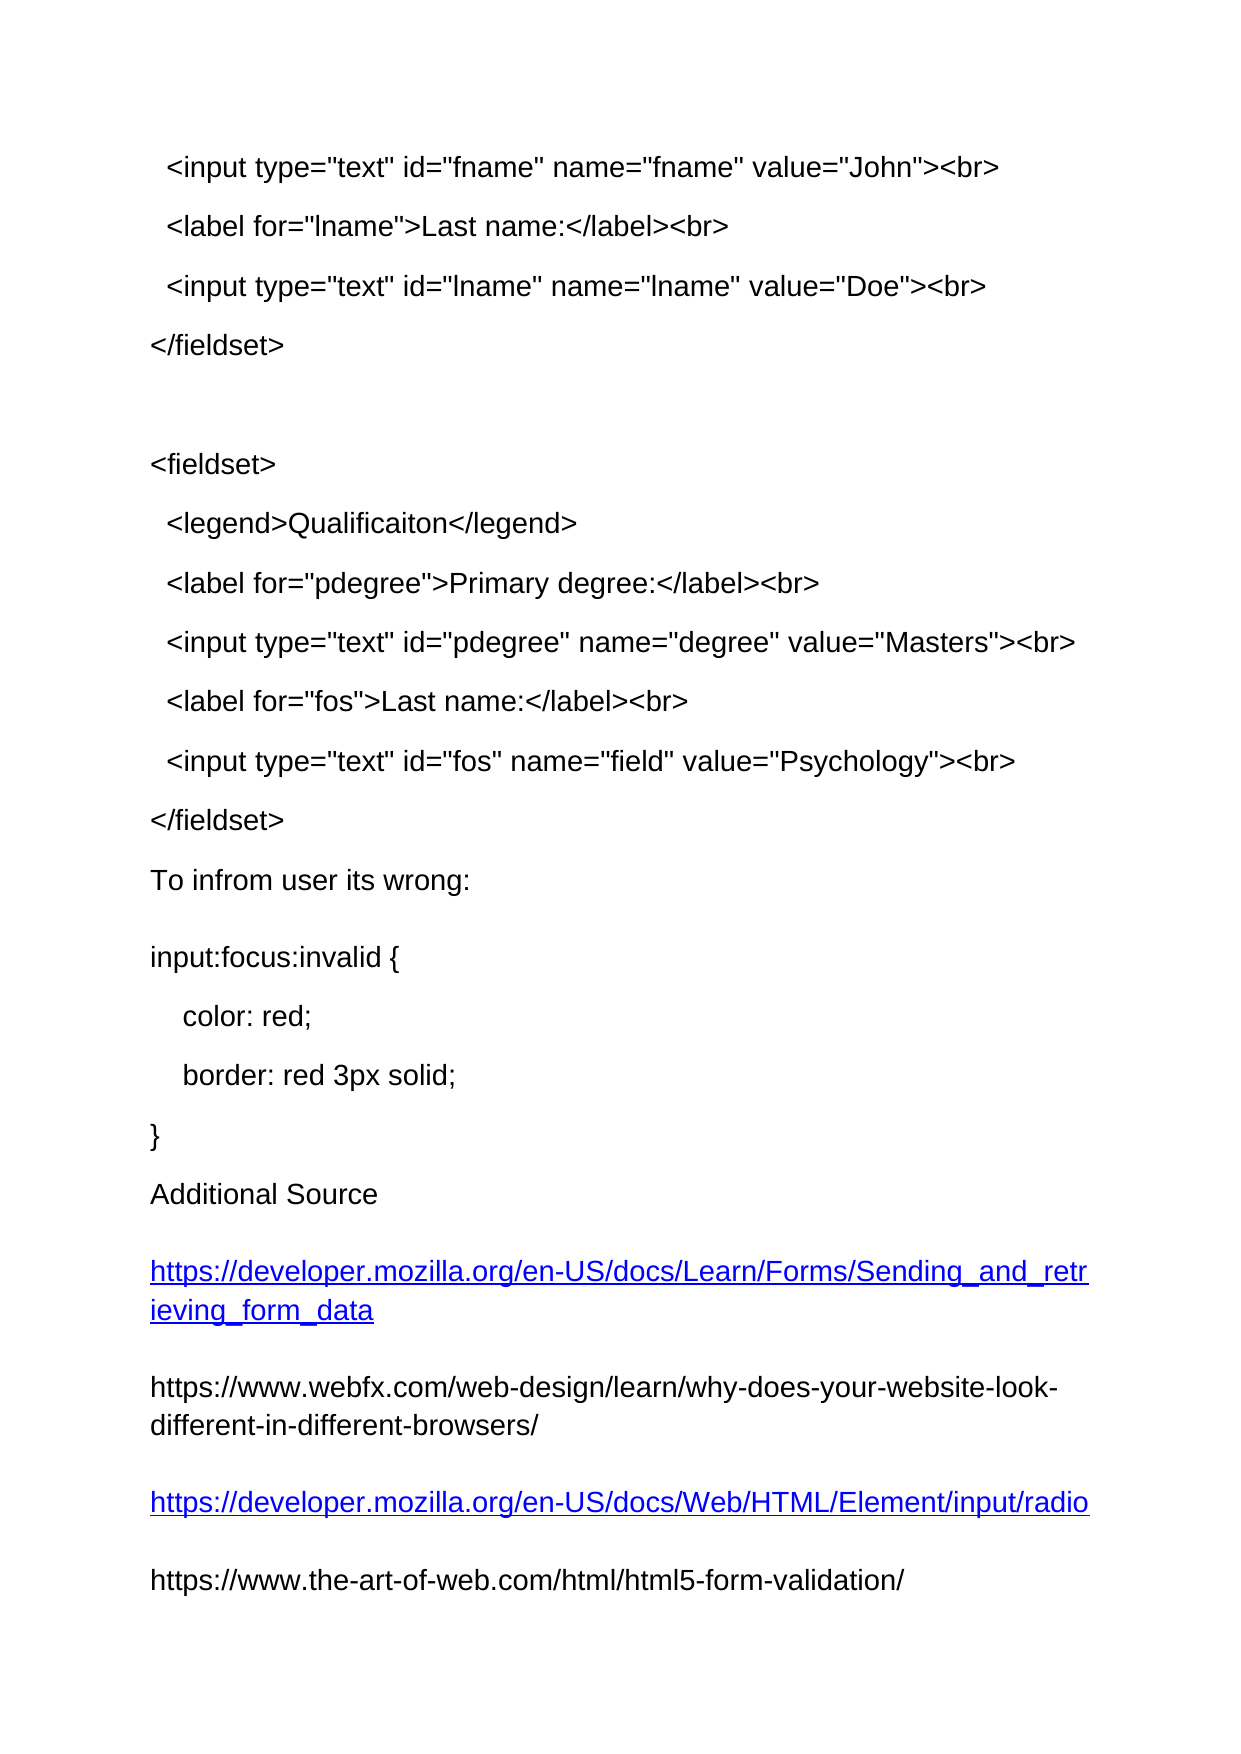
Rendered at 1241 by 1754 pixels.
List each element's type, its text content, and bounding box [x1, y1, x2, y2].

text color: red; [150, 999, 1090, 1032]
text <input type="text" id="fos" name="field" value="Psychology"><br> [150, 744, 1090, 777]
text } [150, 1118, 1090, 1151]
text To infrom user its wrong: input:focus:invalid { [150, 862, 1090, 973]
text <label for="fos">Last name:</label><br> [150, 684, 1090, 718]
text <label for="pdegree">Primary degree:</label><br> [150, 566, 1090, 599]
text <fieldset> [150, 447, 1090, 480]
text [150, 1516, 1090, 1596]
text <legend>Qualificaiton</legend> [150, 506, 1090, 540]
text border: red 3px solid; [150, 1058, 1090, 1092]
text <input type="text" id="pdegree" name="degree" value="Masters"><br> [150, 625, 1090, 658]
text <input type="text" id="fname" name="fname" value="John"><br> [150, 150, 1090, 183]
text <input type="text" id="lname" name="lname" value="Doe"><br> [150, 269, 1090, 302]
text </fieldset> [150, 328, 1090, 362]
text <label for="lname">Last name:</label><br> [150, 209, 1090, 243]
text </fieldset> [150, 803, 1090, 837]
